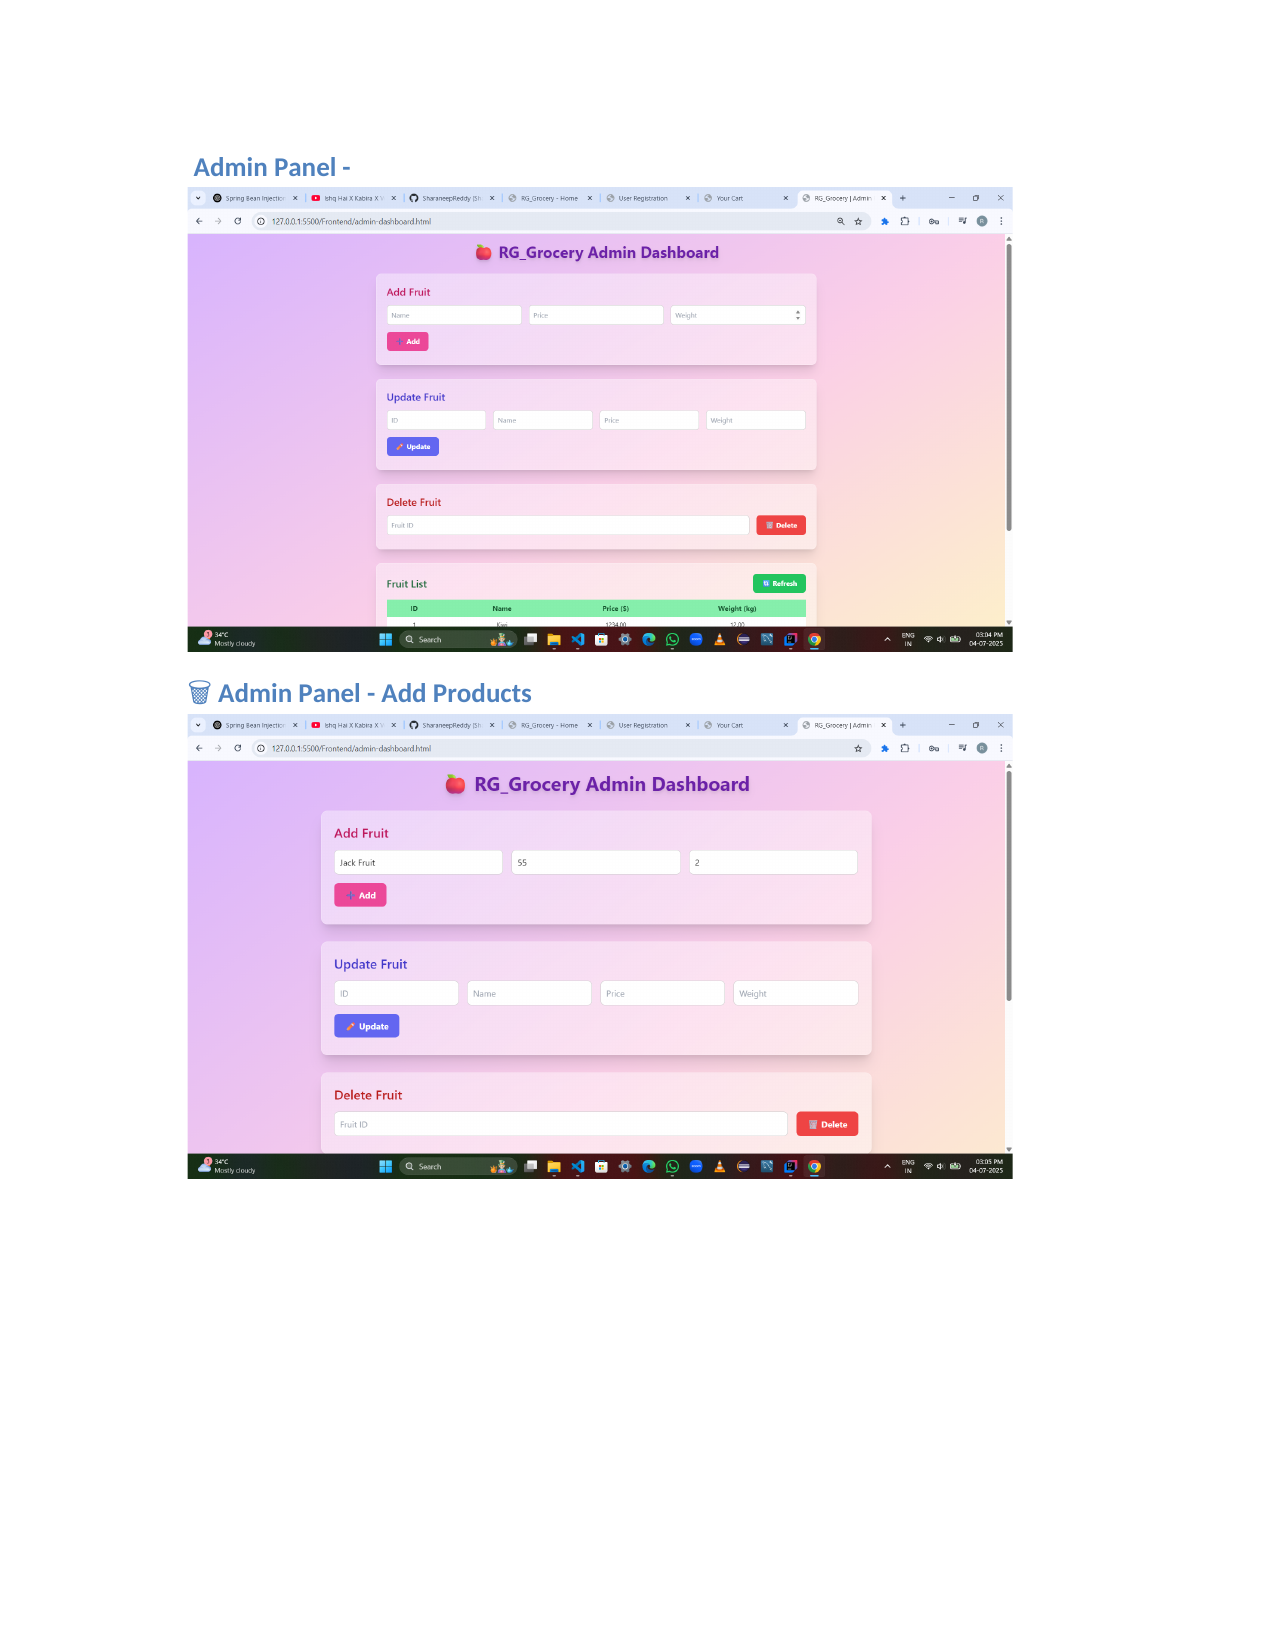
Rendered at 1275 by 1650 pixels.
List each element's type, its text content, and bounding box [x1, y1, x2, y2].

subtitle 🗑️ Admin Panel - Add Products [187, 677, 1087, 710]
subtitle 🧑‍💼 Admin Panel - [187, 150, 1087, 183]
picture [187, 714, 1013, 1179]
picture [187, 187, 1013, 652]
